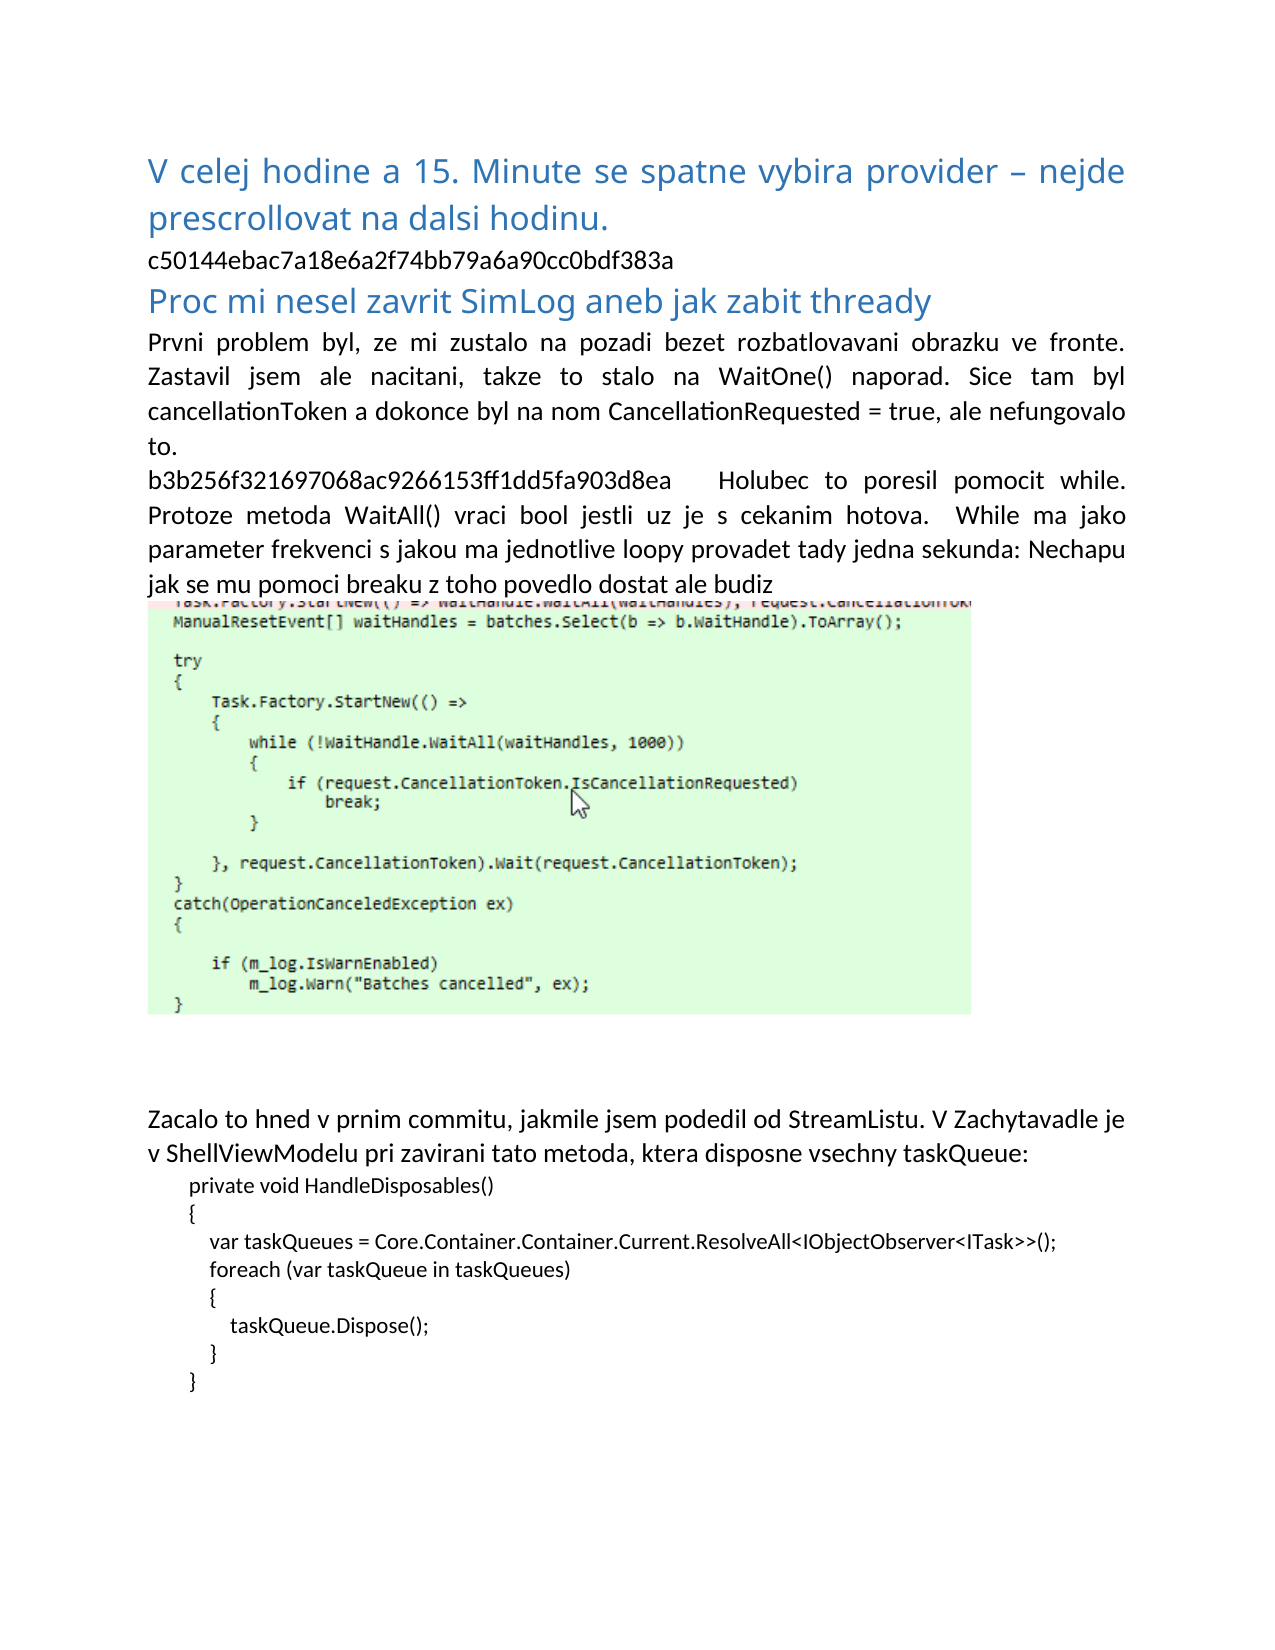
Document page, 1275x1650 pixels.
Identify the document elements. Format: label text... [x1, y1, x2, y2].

text } [148, 1367, 1127, 1395]
text private void HandleDisposables() [148, 1171, 1127, 1199]
text taskQueue.Dispose(); [148, 1311, 1127, 1339]
text { [148, 1283, 1127, 1311]
text Zacalo to hned v prnim commitu, jakmile jsem podedil od StreamListu. V Zachytavadle je v ShellViewModelu pri zavirani tato metoda, ktera disposne vsechny taskQueue: [148, 1102, 1127, 1170]
text var taskQueues = Core.Container.Container.Current.ResolveAll<IObjectObserver<ITask>>(); [148, 1227, 1127, 1255]
text foreach (var taskQueue in taskQueues) [148, 1255, 1127, 1283]
subtitle Proc mi nesel zavrit SimLog aneb jak zabit thready [148, 277, 1127, 323]
text } [148, 1339, 1127, 1367]
text c50144ebac7a18e6a2f74bb79a6a90cc0bdf383a [148, 243, 1127, 276]
subtitle V celej hodine a 15. Minute se spatne vybira provider – nejde prescrollovat na dalsi hodinu. [148, 148, 1127, 241]
text b3b256f321697068ac9266153ff1dd5fa903d8ea Holubec to poresil pomocit while. Protoze metoda WaitAll() vraci bool jestli uz je s cekanim hotova. While ma jako parameter frekvenci s jakou ma jednotlive loopy provadet tady jedna sekunda: Nechapu jak se mu pomoci breaku z toho povedlo dostat ale budiz [148, 463, 1127, 600]
picture [147, 601, 972, 1032]
text { [148, 1199, 1127, 1227]
text Prvni problem byl, ze mi zustalo na pozadi bezet rozbatlovavani obrazku ve fronte. Zastavil jsem ale nacitani, takze to stalo na WaitOne() naporad. Sice tam byl cancellationToken a dokonce byl na nom CancellationRequested = true, ale nefungovalo to. [148, 325, 1127, 462]
